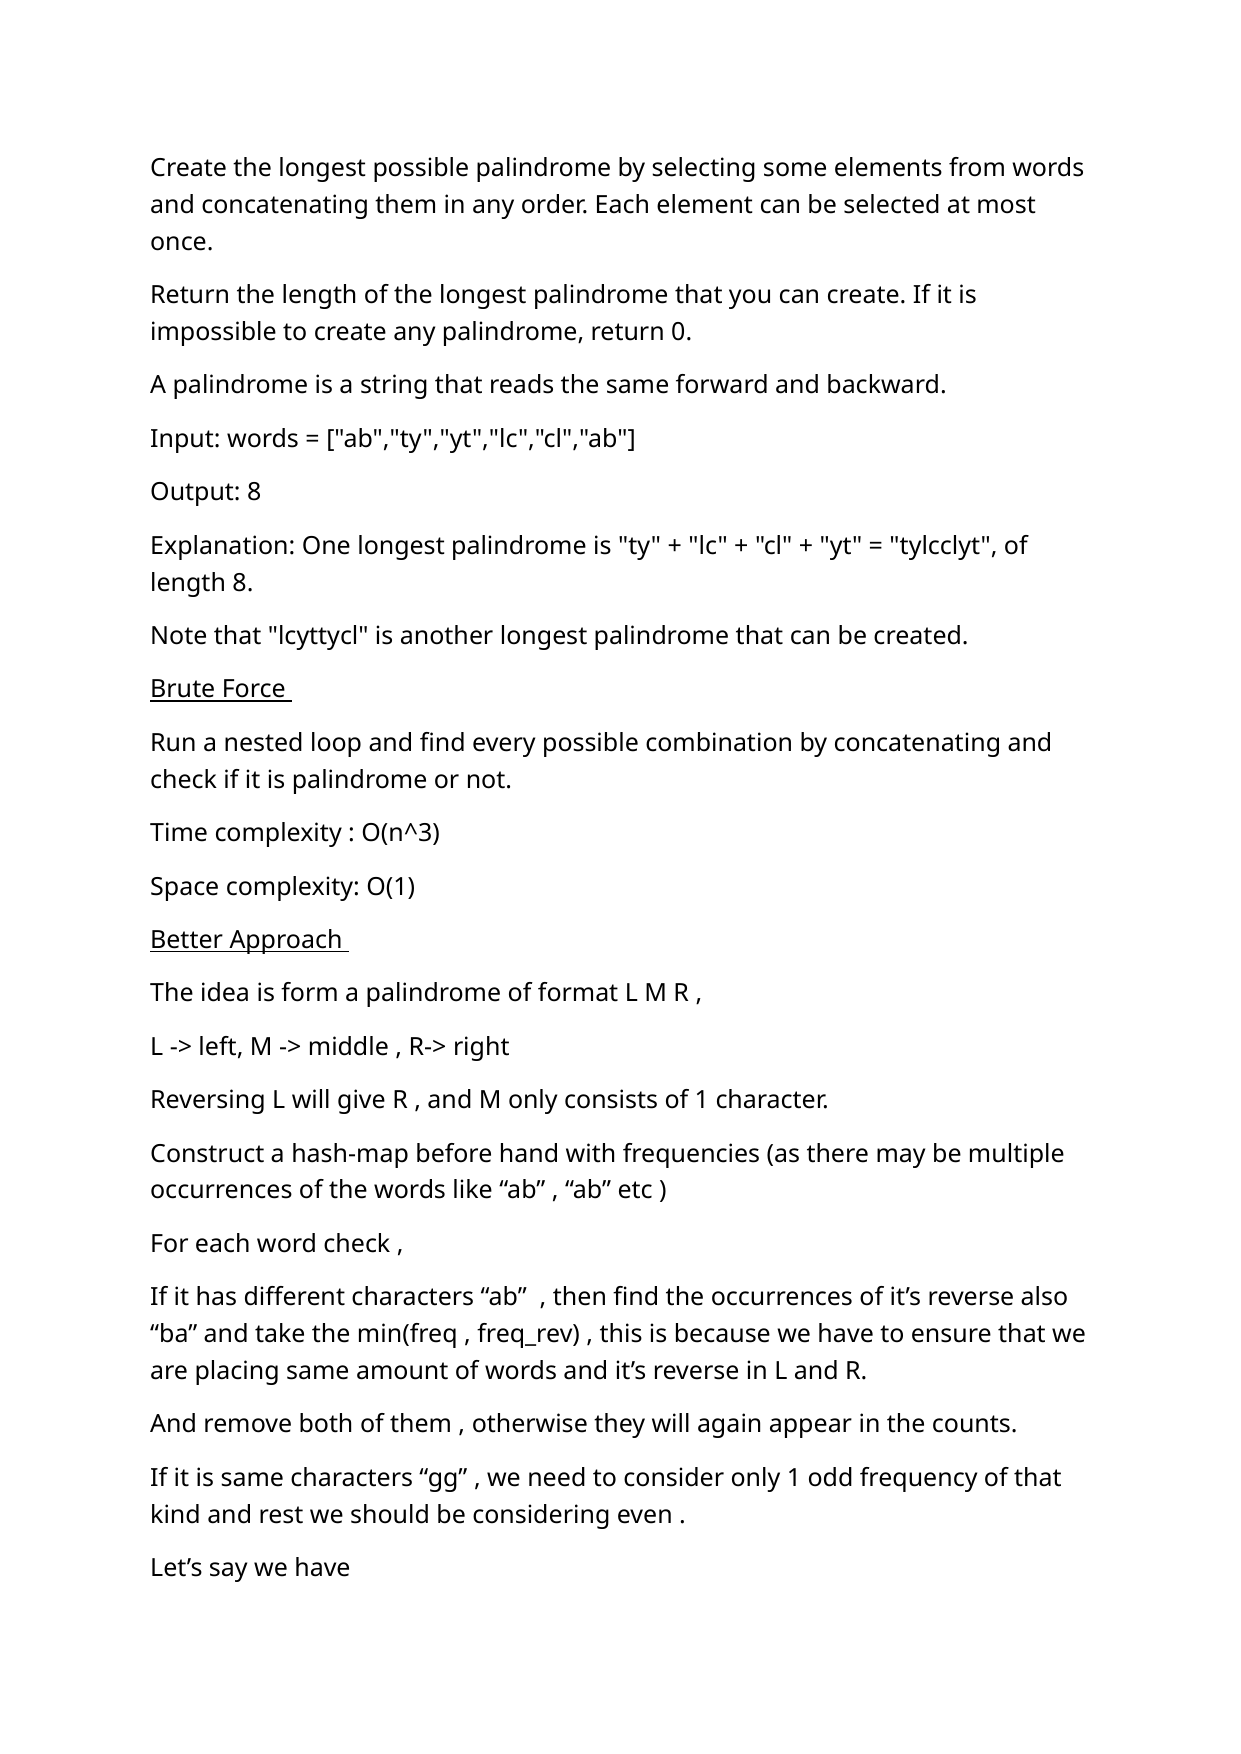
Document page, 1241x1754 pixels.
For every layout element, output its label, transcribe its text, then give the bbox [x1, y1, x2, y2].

text Space complexity: O(1) [150, 868, 1090, 902]
text Output: 8 [150, 474, 1090, 508]
text L -> left, M -> middle , R-> right [150, 1028, 1090, 1063]
text Brute Force [150, 671, 1090, 705]
text Time complexity : O(n^3) [150, 815, 1090, 849]
text Create the longest possible palindrome by selecting some elements from words and concatenating them in any order. Each element can be selected at most once. [150, 150, 1090, 258]
text Better Approach [150, 922, 1090, 956]
text Reversing L will give R , and M only consists of 1 character. [150, 1082, 1090, 1116]
text And remove both of them , otherwise they will again appear in the counts. [150, 1406, 1090, 1440]
text Return the length of the longest palindrome that you can create. If it is impossible to create any palindrome, return 0. [150, 277, 1090, 348]
text Run a nested loop and find every possible combination by concatenating and check if it is palindrome or not. [150, 724, 1090, 795]
text Construct a hash-map before hand with frequencies (as there may be multiple occurrences of the words like “ab” , “ab” etc ) [150, 1135, 1090, 1206]
text For each word check , [150, 1226, 1090, 1260]
text Let’s say we have [150, 1550, 1090, 1584]
text A palindrome is a string that reads the same forward and backward. [150, 367, 1090, 401]
text The idea is form a palindrome of format L M R , [150, 975, 1090, 1009]
text Note that "lcyttycl" is another longest palindrome that can be created. [150, 618, 1090, 652]
text Explanation: One longest palindrome is "ty" + "lc" + "cl" + "yt" = "tylcclyt", of length 8. [150, 527, 1090, 598]
text If it has different characters “ab” , then find the occurrences of it’s reverse also “ba” and take the min(freq , freq_rev) , this is because we have to ensure that we are placing same amount of words and it’s reverse in L and R. [150, 1279, 1090, 1387]
text Input: words = ["ab","ty","yt","lc","cl","ab"] [150, 421, 1090, 455]
text If it is same characters “gg” , we need to consider only 1 odd frequency of that kind and rest we should be considering even . [150, 1459, 1090, 1530]
